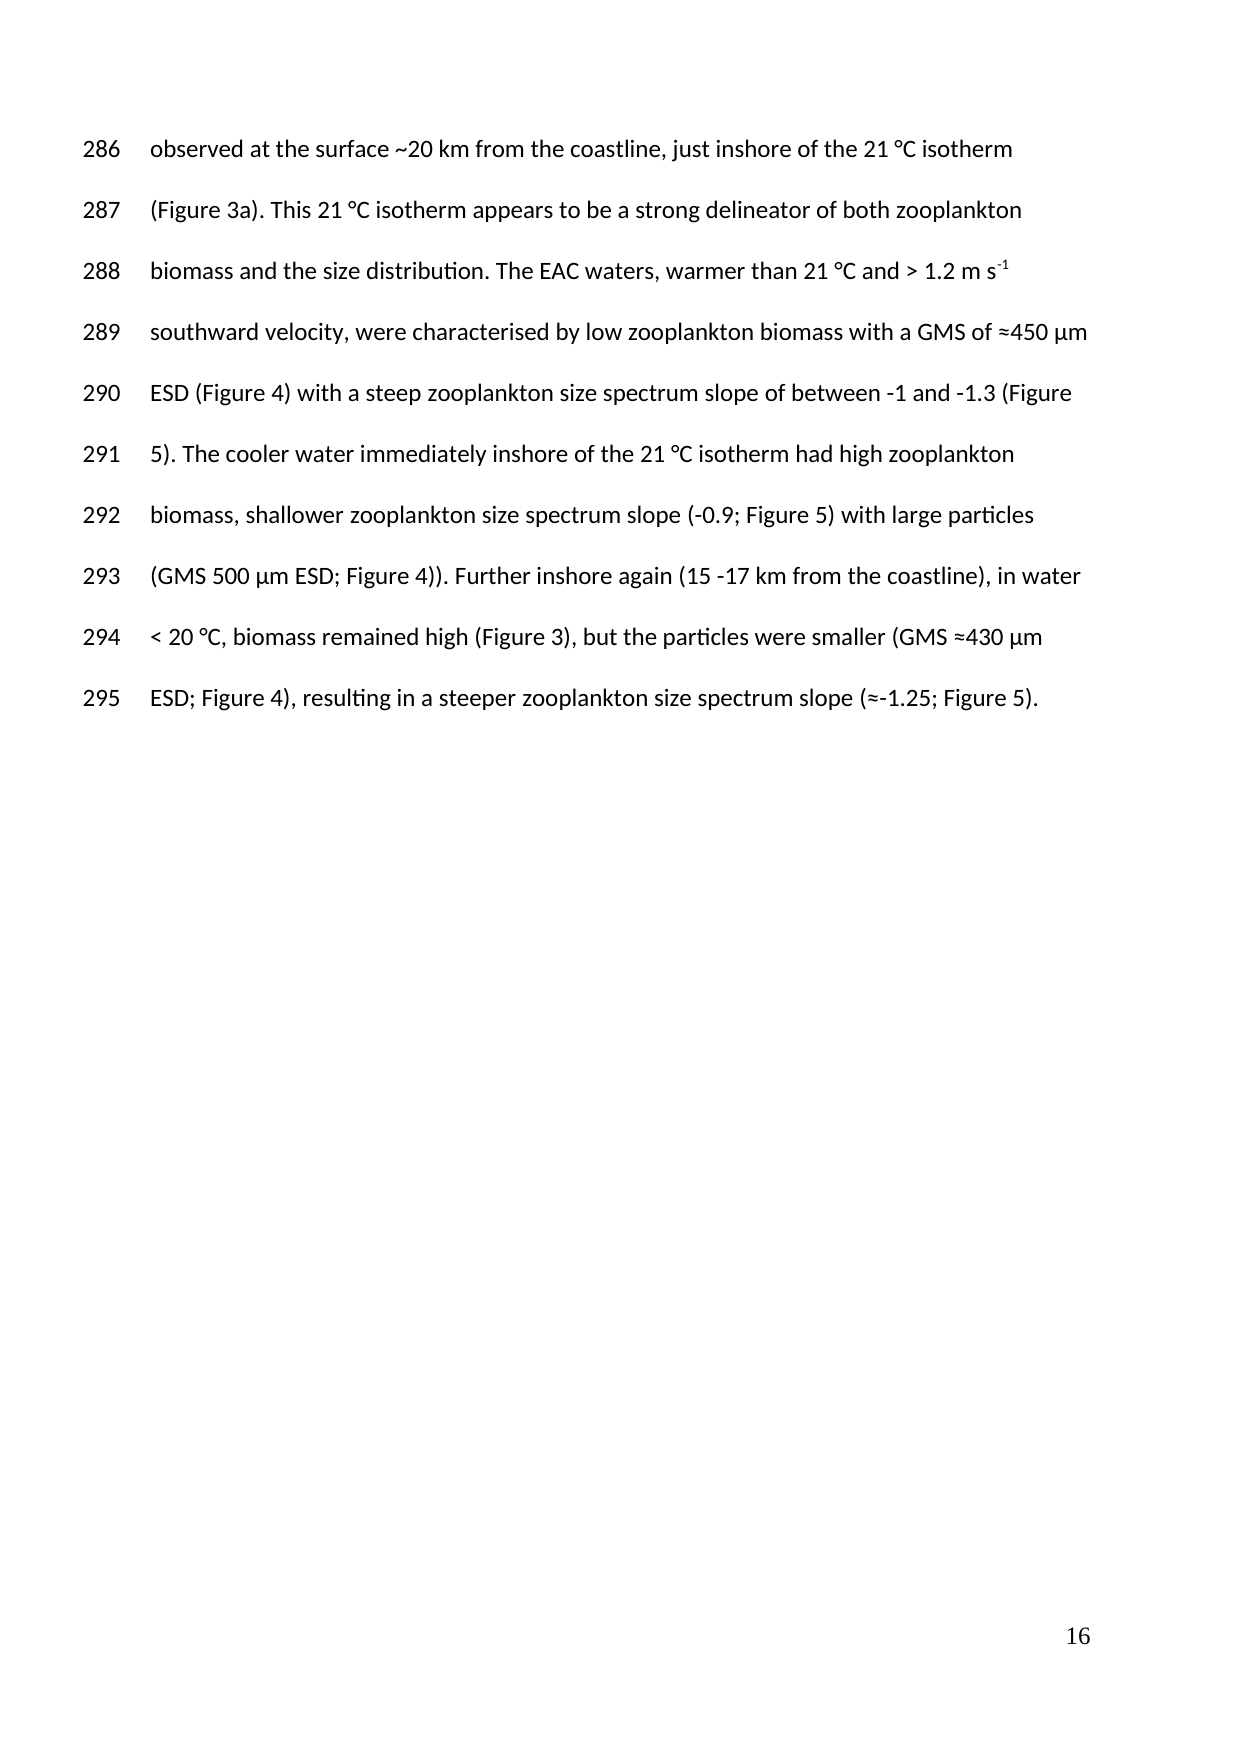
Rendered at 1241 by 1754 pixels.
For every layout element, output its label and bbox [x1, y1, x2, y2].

text [150, 133, 1090, 713]
